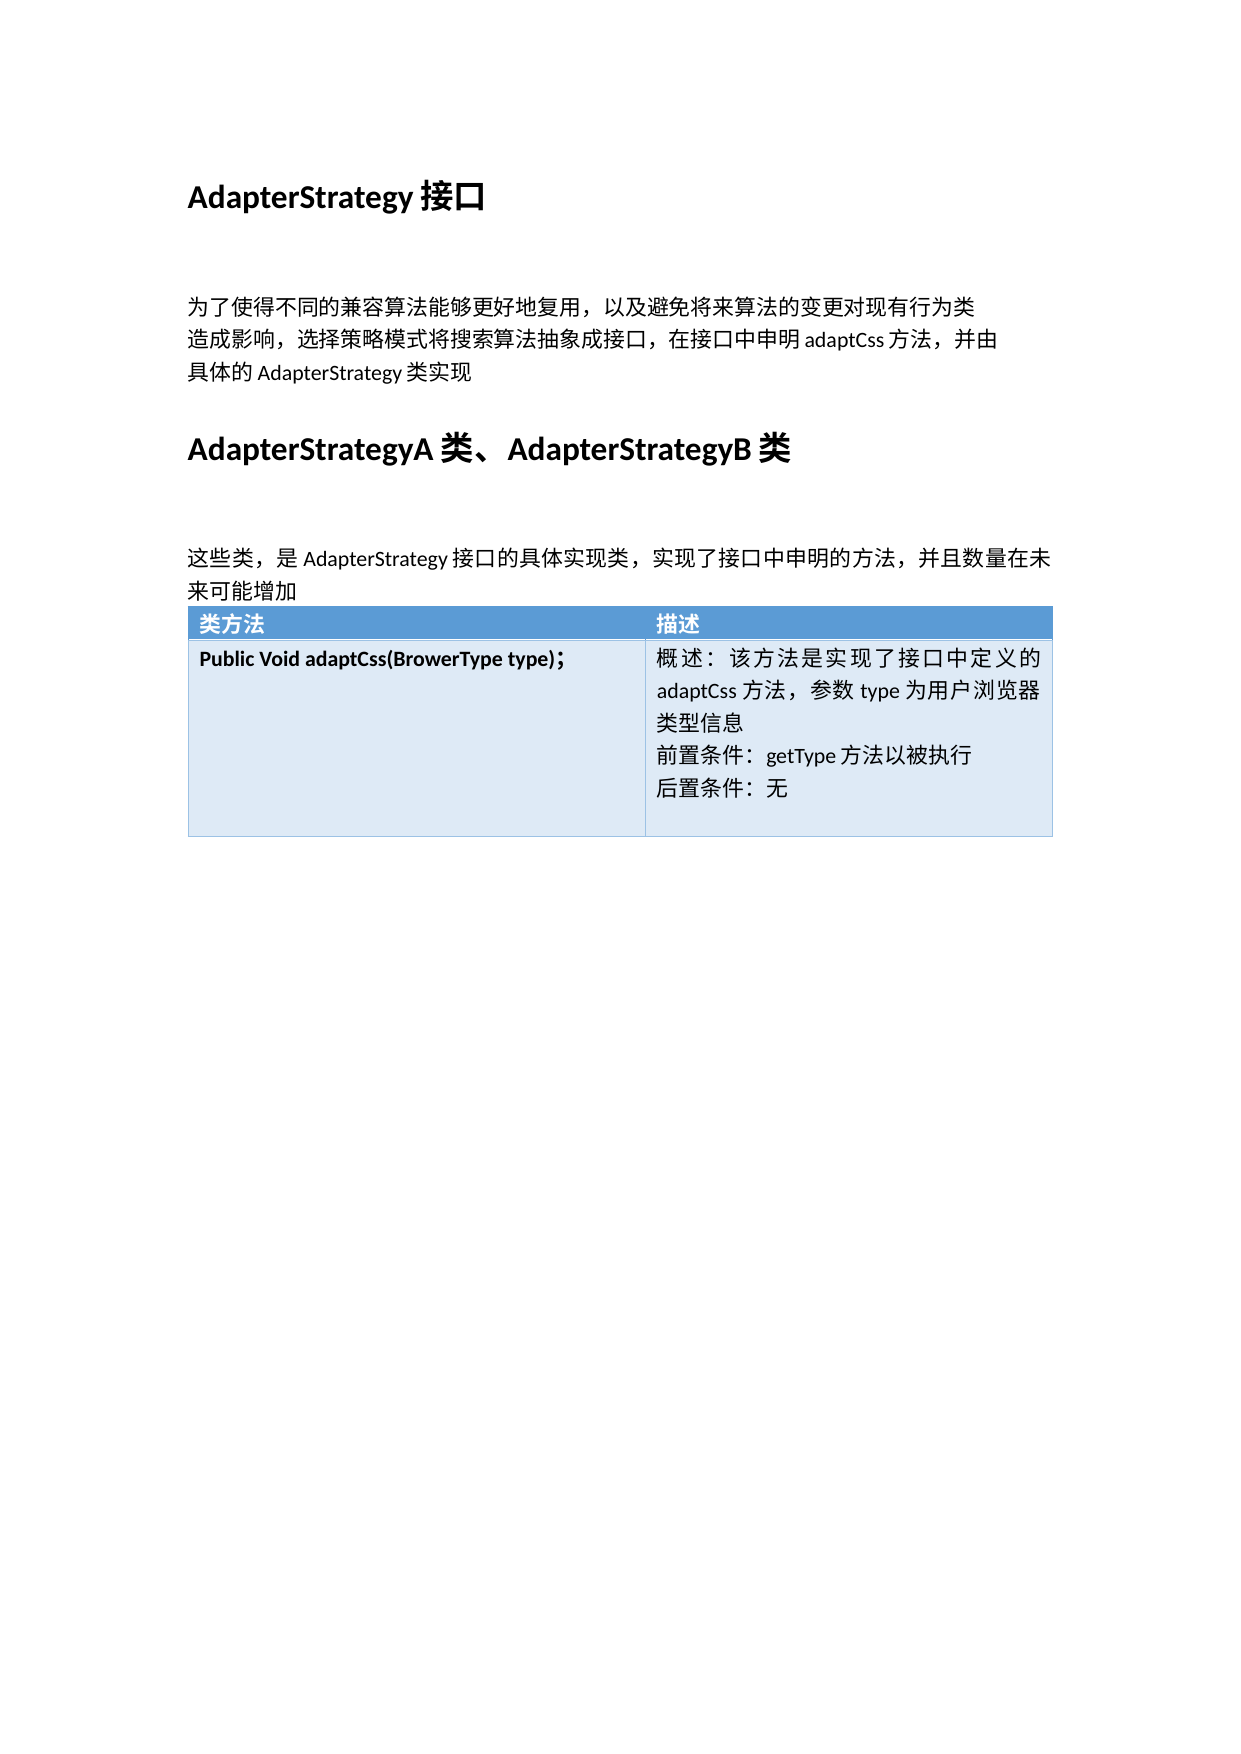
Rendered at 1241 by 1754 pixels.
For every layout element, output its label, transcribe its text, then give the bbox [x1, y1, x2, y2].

table_header 类方法 [189, 607, 645, 639]
subtitle AdapterStrategyA类、AdapterStrategyB类 [187, 414, 1053, 479]
subtitle AdapterStrategy接口 [187, 162, 1053, 227]
table_cell 概述：该方法是实现了接口中定义的adaptCss方法，参数type为用户浏览器类型信息 前置条件：getType方法以被执行 后置条件：无 [646, 641, 1052, 836]
text 具体的AdapterStrategy类实现 [187, 354, 1053, 387]
table_header 描述 [646, 607, 1052, 639]
table_cell Public Void adaptCss(BrowerType type)； [189, 641, 645, 836]
text 造成影响，选择策略模式将搜索算法抽象成接口，在接口中申明adaptCss方法，并由 [187, 322, 1053, 354]
text 这些类，是AdapterStrategy接口的具体实现类，实现了接口中申明的方法，并且数量在未来可能增加 [187, 541, 1053, 606]
text 为了使得不同的兼容算法能够更好地复用，以及避免将来算法的变更对现有行为类 [187, 289, 1053, 322]
